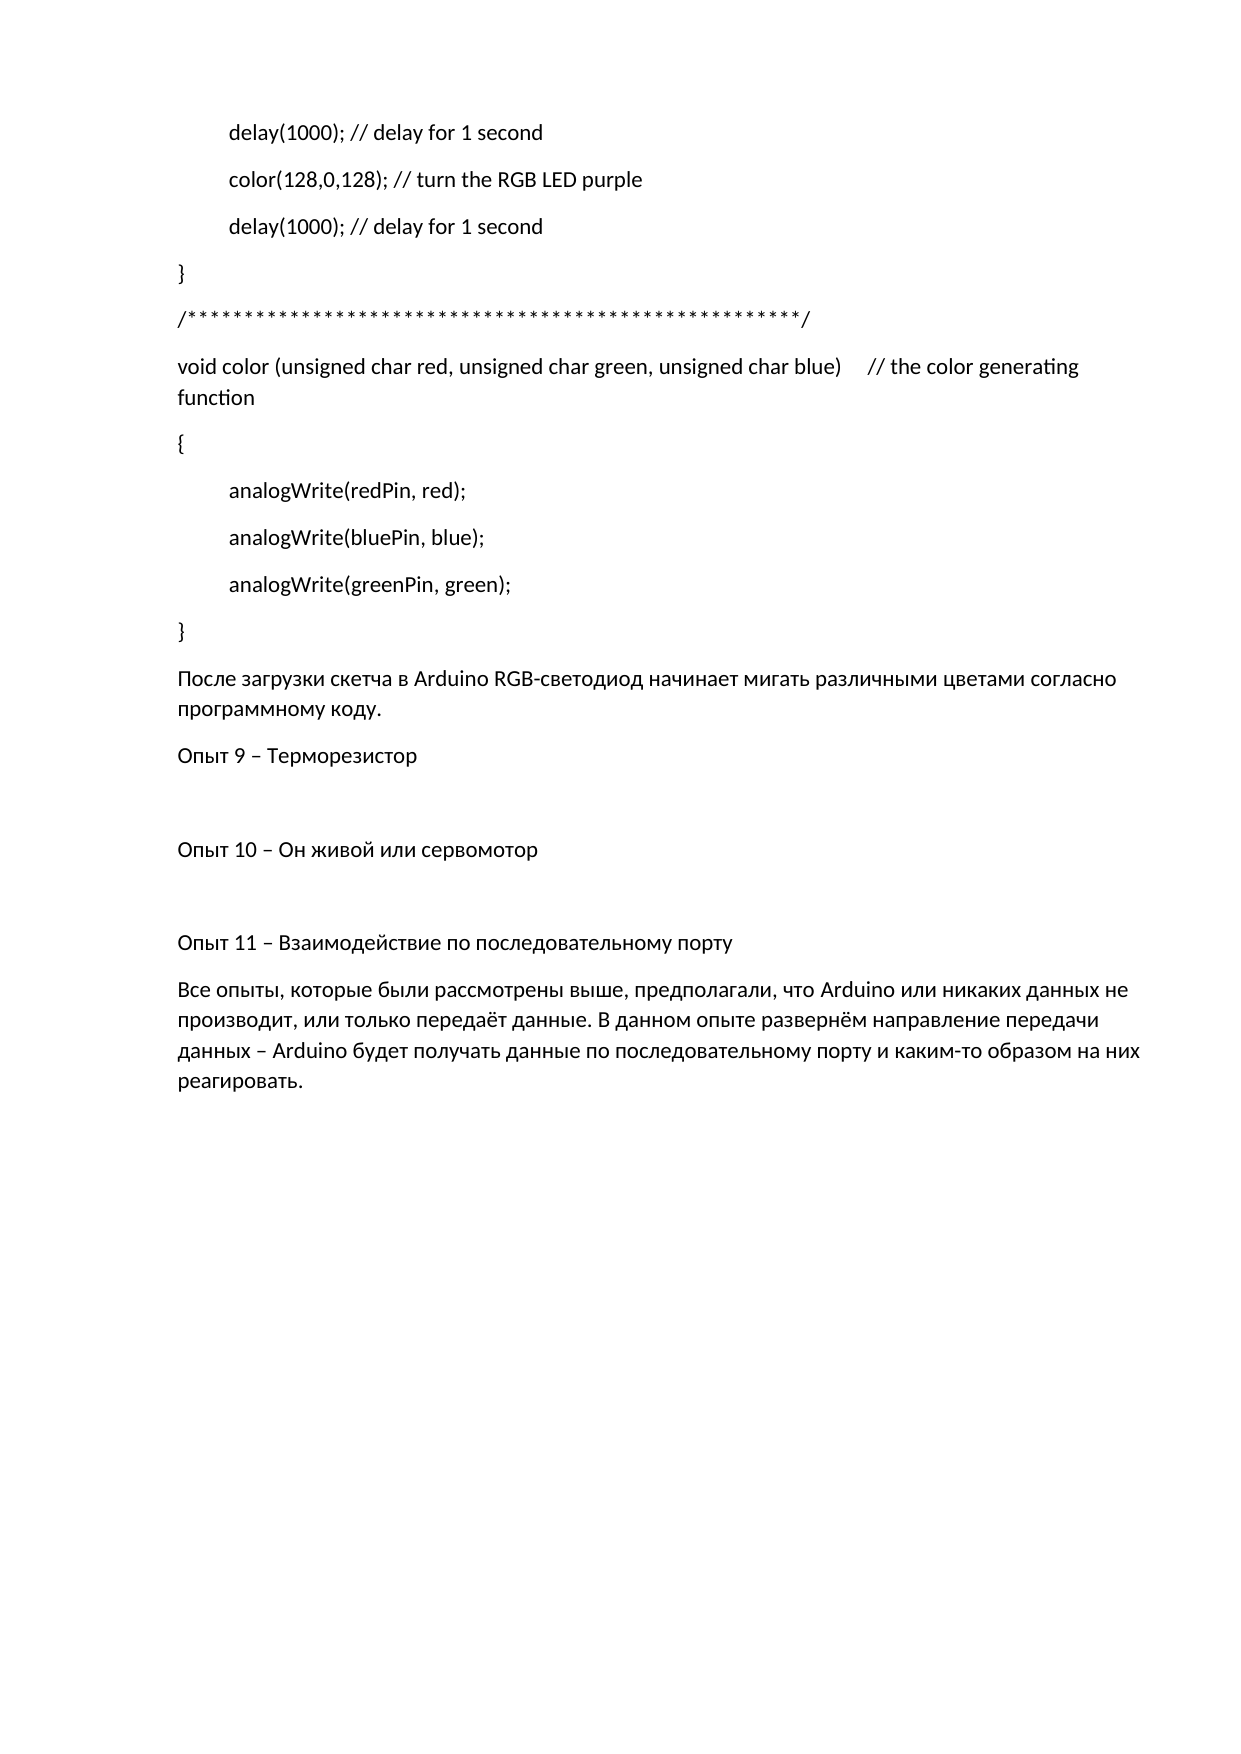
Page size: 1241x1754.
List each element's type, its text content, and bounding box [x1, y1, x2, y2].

text Опыт 11 – Взаимодействие по последовательному порту [177, 928, 1152, 957]
text } [177, 617, 1152, 645]
text analogWrite(redPin, red); [177, 476, 1152, 504]
text delay(1000); // delay for 1 second [177, 118, 1152, 146]
text После загрузки скетча в Arduino RGB-светодиод начинает мигать различными цветами согласно программному коду. [177, 664, 1152, 722]
text Опыт 10 – Он живой или сервомотор [177, 835, 1152, 863]
text Все опыты, которые были рассмотрены выше, предполагали, что Arduino или никаких данных не производит, или только передаёт данные. В данном опыте развернём направление передачи данных – Arduino будет получать данные по последовательному порту и каким-то образом на них реагировать. [177, 975, 1152, 1094]
text delay(1000); // delay for 1 second [177, 212, 1152, 240]
text color(128,0,128); // turn the RGB LED purple [177, 165, 1152, 193]
text } [177, 259, 1152, 287]
text { [177, 429, 1152, 458]
text /******************************************************/ [177, 306, 1152, 334]
text analogWrite(bluePin, blue); [177, 523, 1152, 551]
text void color (unsigned char red, unsigned char green, unsigned char blue) // the color generating function [177, 352, 1152, 411]
text analogWrite(greenPin, green); [177, 570, 1152, 598]
text Опыт 9 – Терморезистор [177, 741, 1152, 769]
